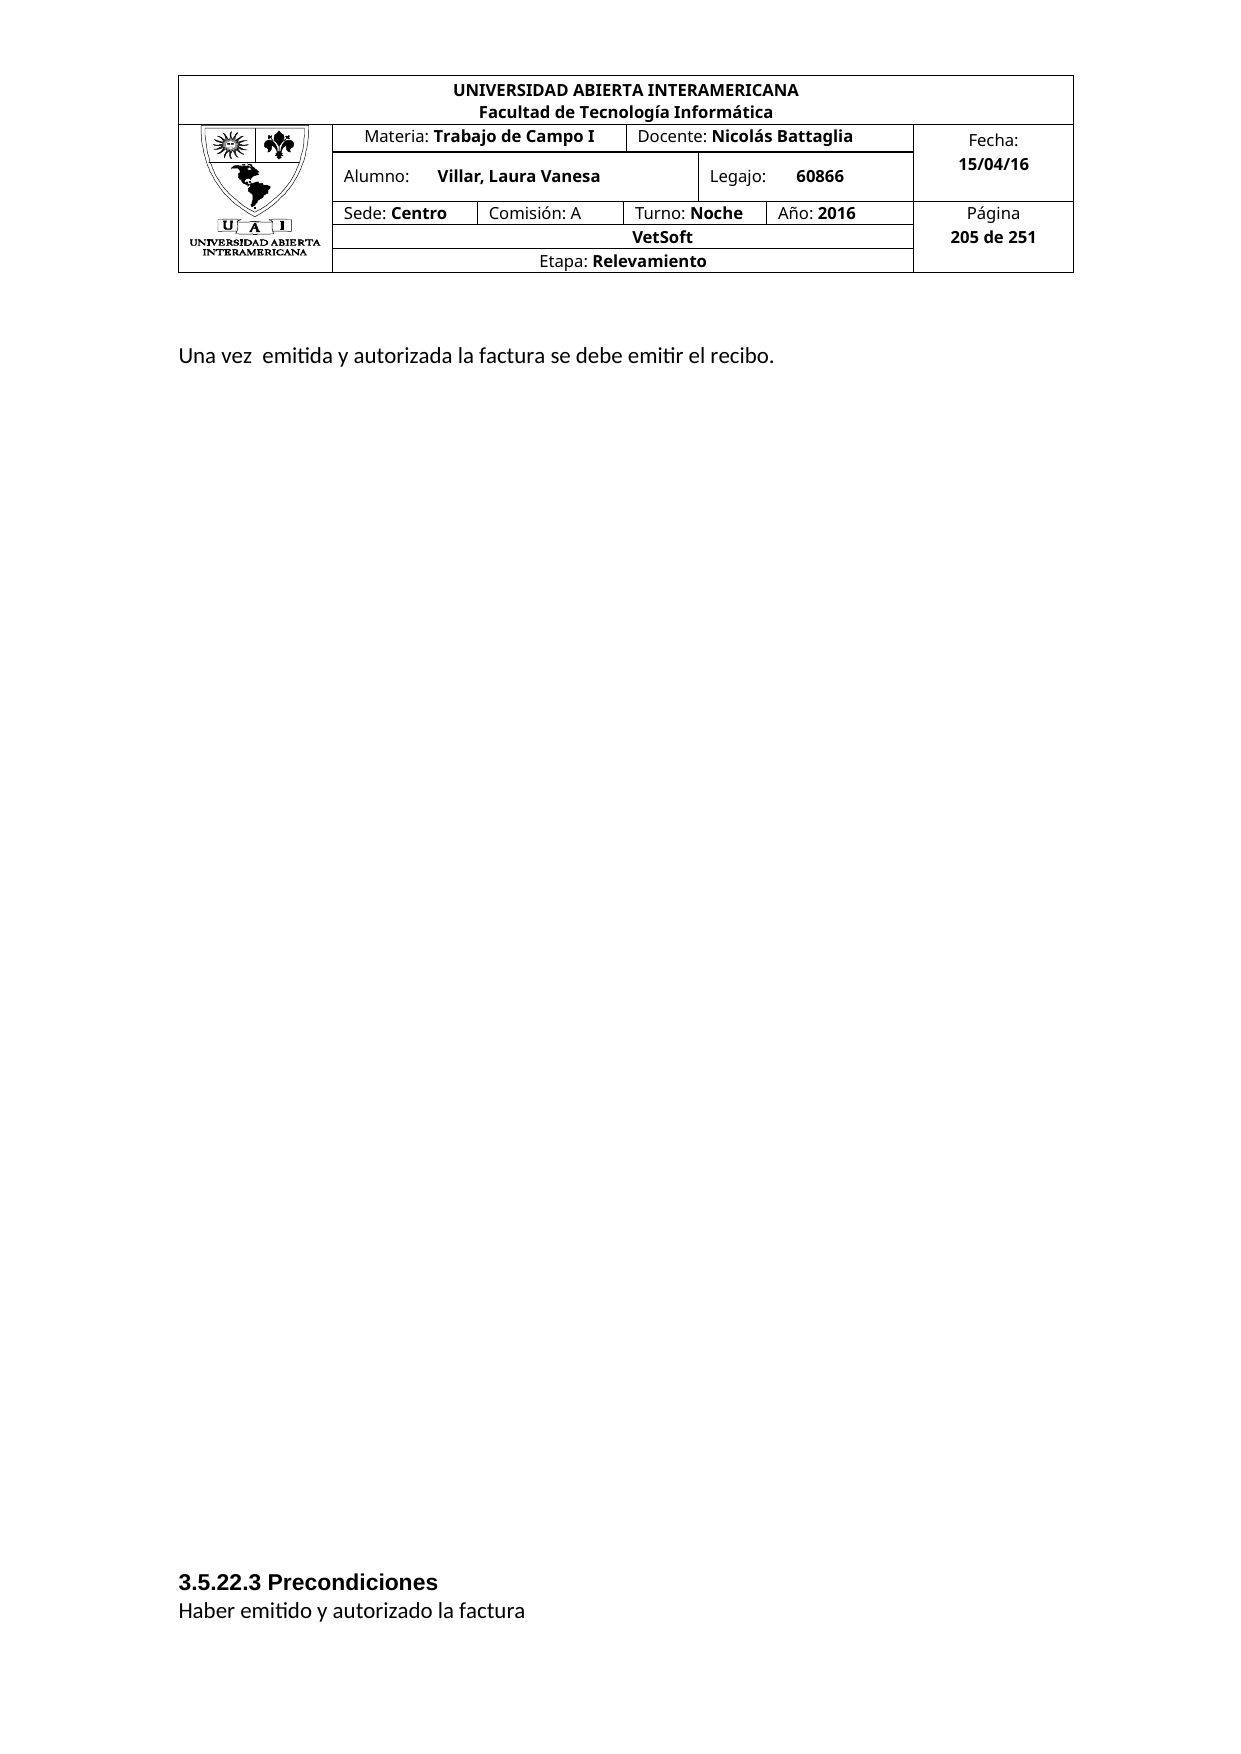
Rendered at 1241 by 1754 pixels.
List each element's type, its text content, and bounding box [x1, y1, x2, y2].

subtitle 3.5.22.3 Precondiciones [178, 1569, 1062, 1596]
text Haber emitido y autorizado la factura [178, 1596, 1062, 1624]
text Una vez emitida y autorizada la factura se debe emitir el recibo. [178, 341, 1062, 369]
